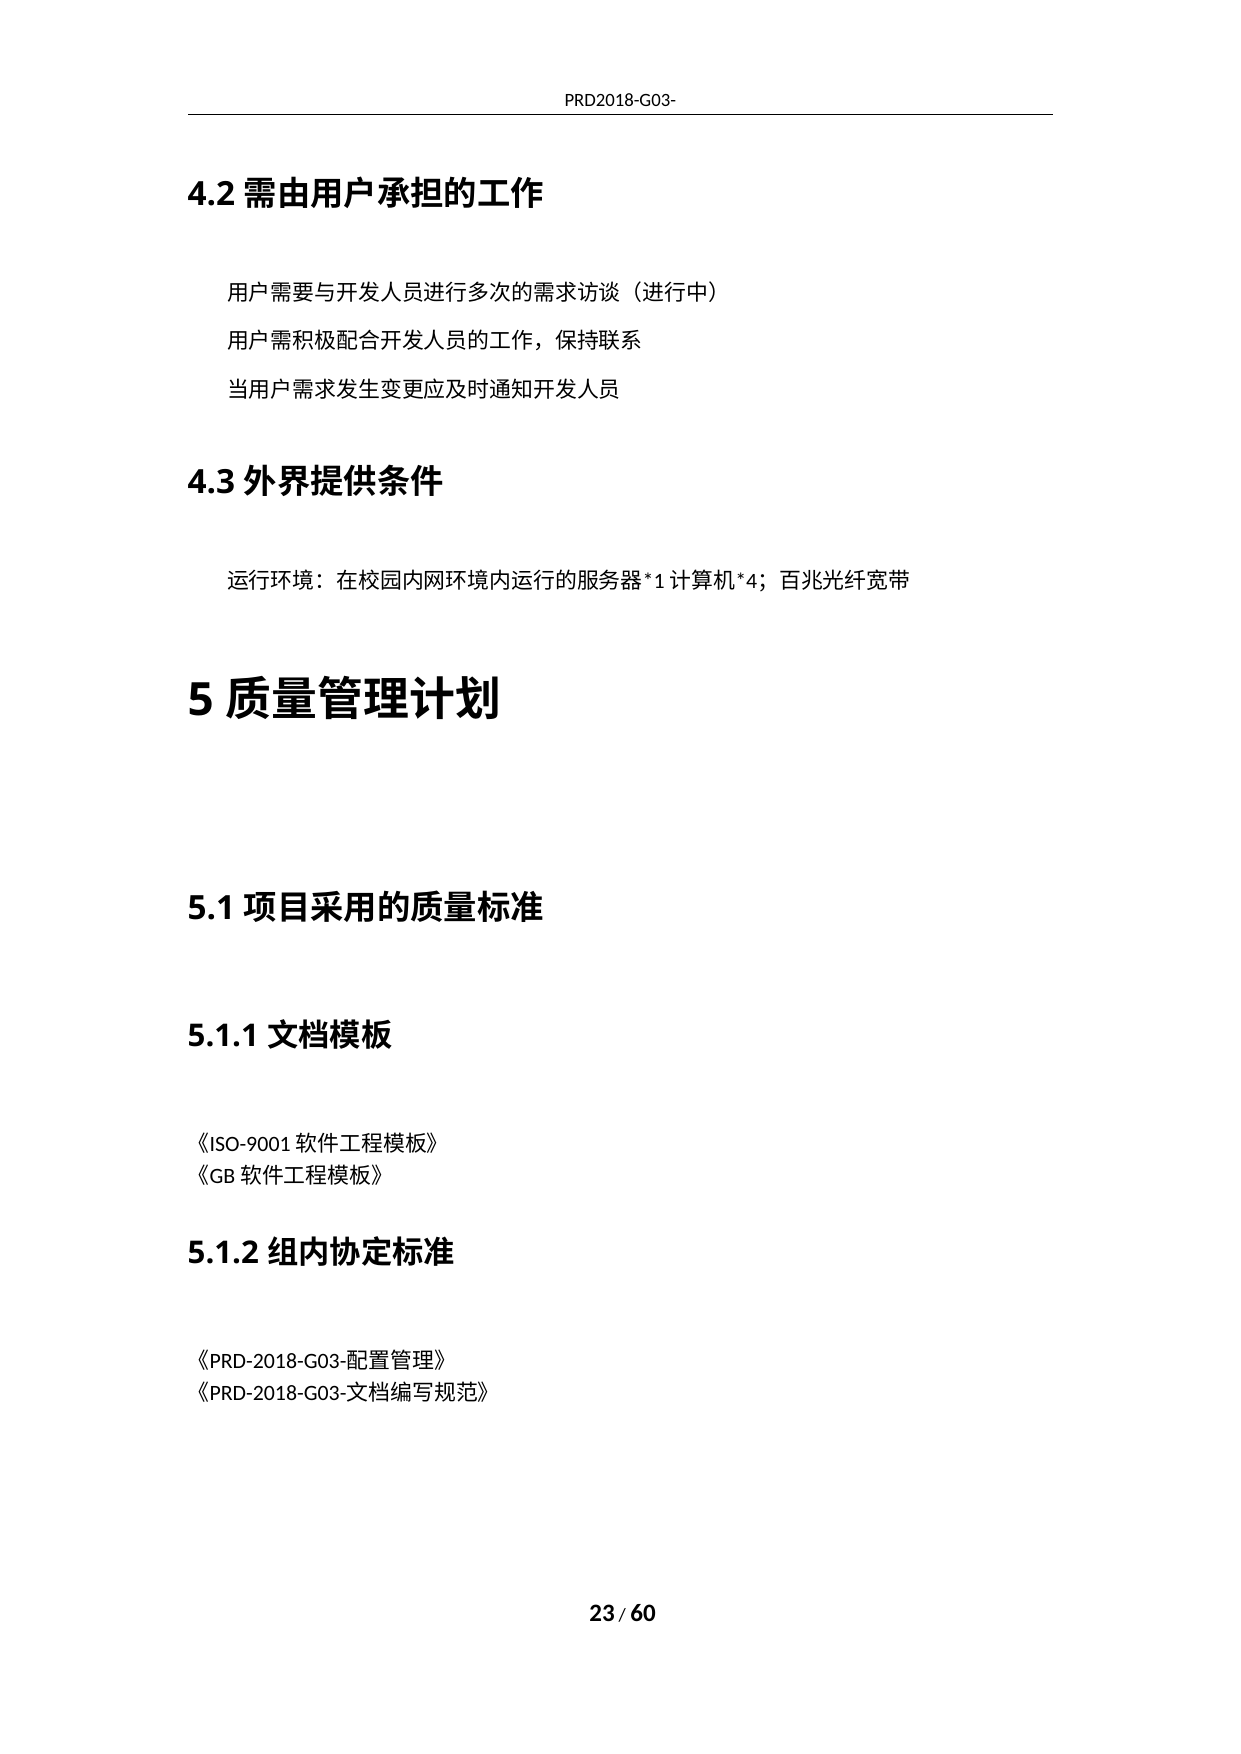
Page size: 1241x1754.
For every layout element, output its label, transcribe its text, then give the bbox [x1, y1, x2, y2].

subtitle 5 质量管理计划 [187, 647, 1053, 744]
text 用户需要与开发人员进行多次的需求访谈（进行中） [187, 275, 1053, 307]
text 用户需积极配合开发人员的工作，保持联系 [187, 323, 1053, 356]
text 《ISO-9001 软件工程模板》 [187, 1125, 1053, 1158]
subtitle 5.1.2 组内协定标准 [187, 1217, 1053, 1282]
subtitle 4.2 需由用户承担的工作 [187, 158, 1053, 223]
text 《PRD-2018-G03-配置管理》 [187, 1342, 1053, 1375]
text 《PRD-2018-G03-文档编写规范》 [187, 1375, 1053, 1407]
text 运行环境：在校园内网环境内运行的服务器*1 计算机*4；百兆光纤宽带 [187, 563, 1053, 596]
subtitle 5.1.1 文档模板 [187, 1000, 1053, 1065]
text 当用户需求发生变更应及时通知开发人员 [187, 371, 1053, 404]
text 《GB 软件工程模板》 [187, 1158, 1053, 1190]
subtitle 5.1 项目采用的质量标准 [187, 872, 1053, 937]
subtitle 4.3 外界提供条件 [187, 447, 1053, 512]
